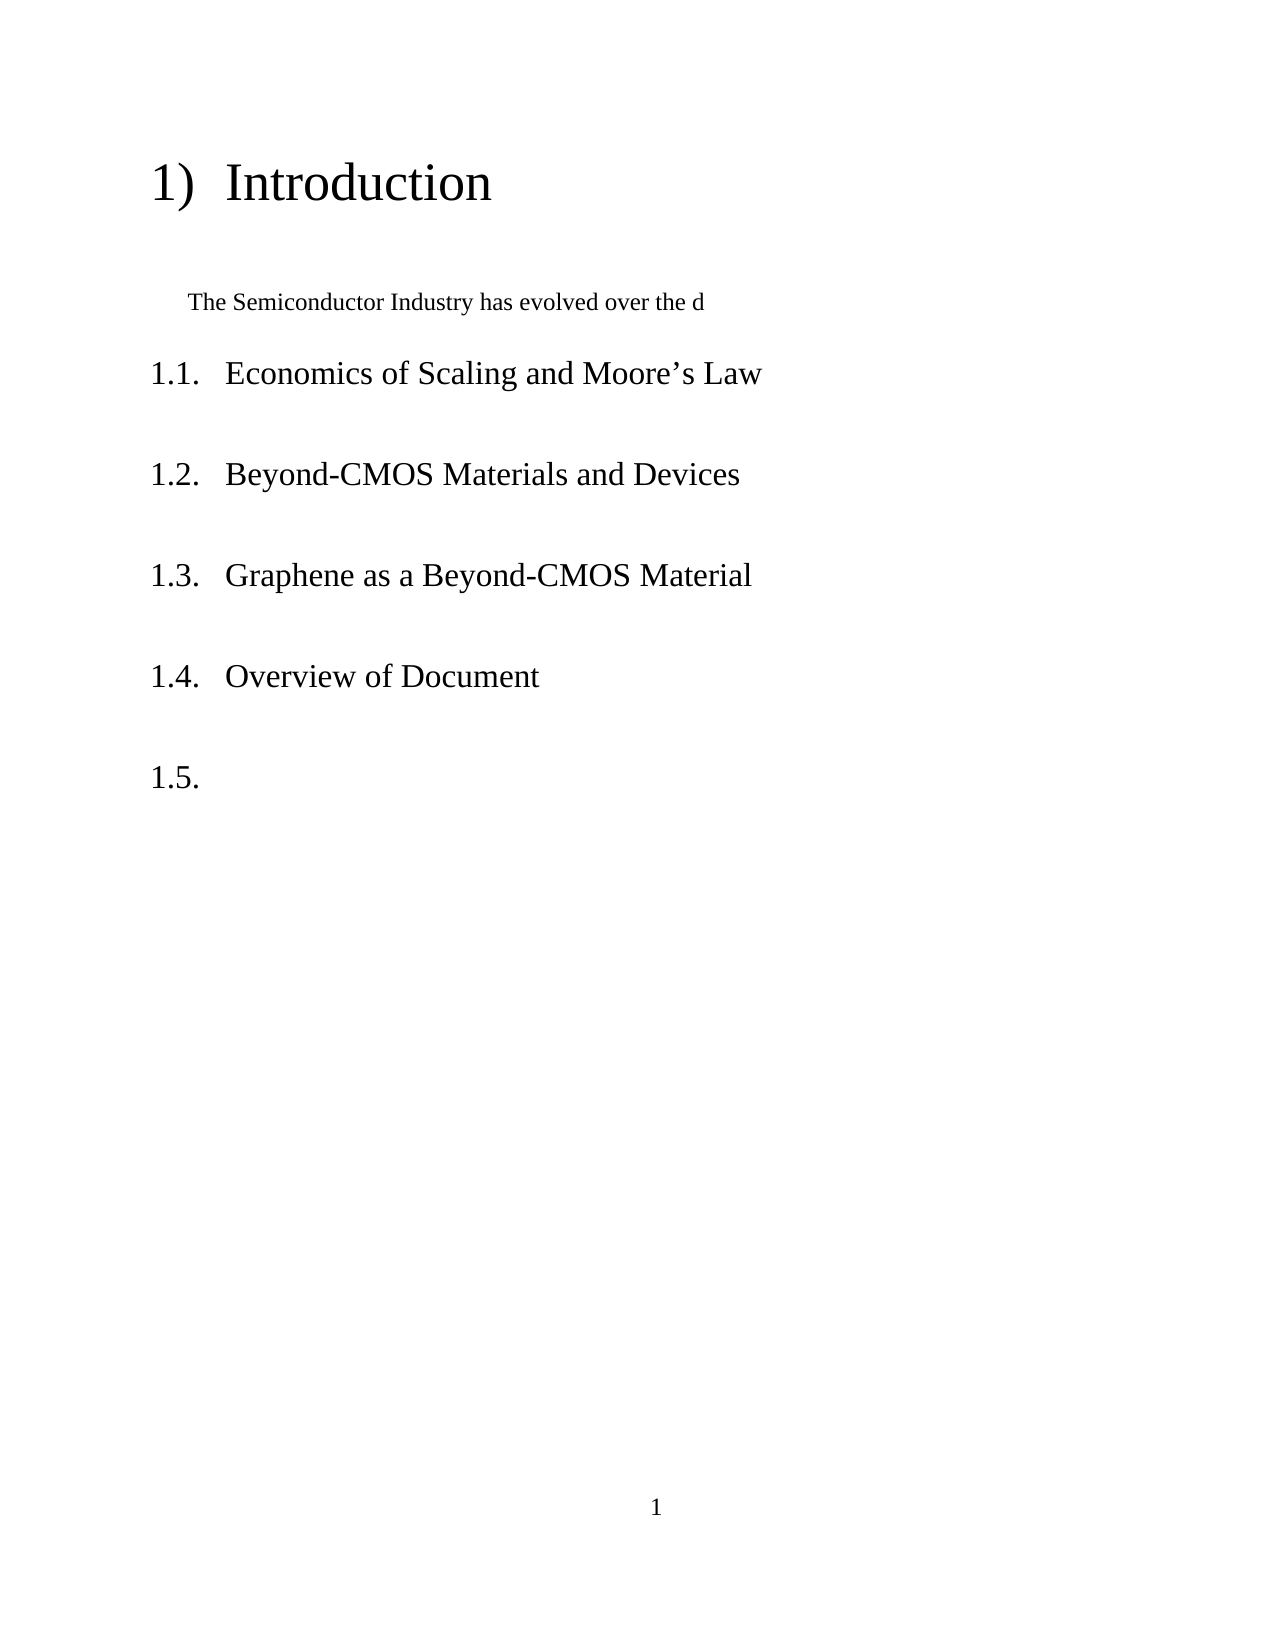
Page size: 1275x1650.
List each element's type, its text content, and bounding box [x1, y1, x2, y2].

subtitle Overview of Document [150, 656, 1125, 694]
text The Semiconductor Industry has evolved over the d [150, 287, 1125, 316]
subtitle Beyond-CMOS Materials and Devices [150, 454, 1125, 493]
subtitle Introduction [150, 150, 1125, 212]
subtitle Graphene as a Beyond-CMOS Material [150, 555, 1125, 593]
subtitle Economics of Scaling and Moore’s Law [150, 353, 1125, 392]
